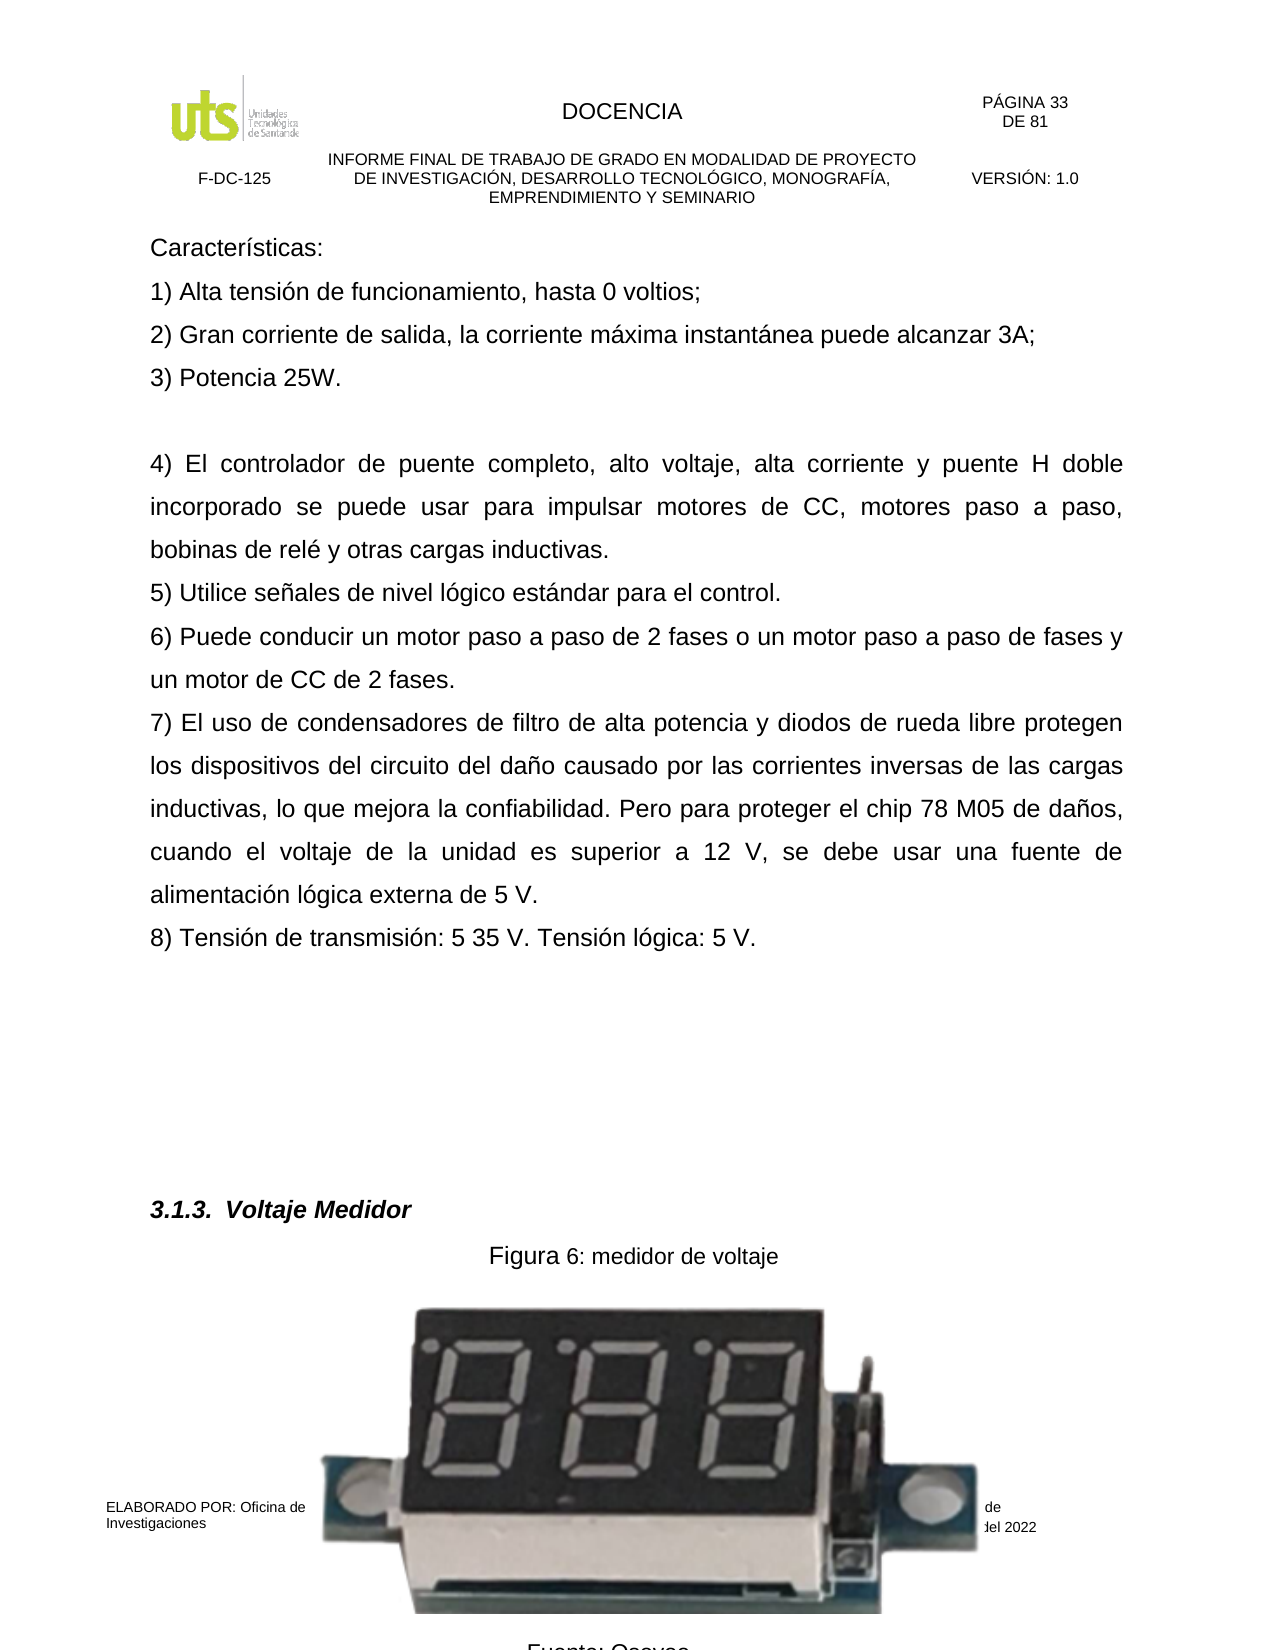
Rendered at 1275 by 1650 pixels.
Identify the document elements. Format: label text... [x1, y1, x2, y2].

subtitle Voltaje Medidor [150, 1194, 1125, 1223]
text 7) El uso de condensadores de filtro de alta potencia y diodos de rueda libre protegen los dispositivos del circuito del daño causado por las corrientes inversas de las cargas inductivas, lo que mejora la confiabilidad. Pero para proteger el chip 78 M05 de daños, cuando el voltaje de la unidad es superior a 12 V, se debe usar una fuente de alimentación lógica externa de 5 V. [150, 708, 1125, 909]
text 2) Gran corriente de salida, la corriente máxima instantánea puede alcanzar 3A; [150, 319, 1125, 348]
text 5) Utilice señales de nivel lógico estándar para el control. [150, 578, 1125, 607]
text 6) Puede conducir un motor paso a paso de 2 fases o un motor paso a paso de fases y un motor de CC de 2 fases. [150, 621, 1125, 693]
text Características: [150, 233, 1125, 262]
text 4) El controlador de puente completo, alto voltaje, alta corriente y puente H doble incorporado se puede usar para impulsar motores de CC, motores paso a paso, bobinas de relé y otras cargas inductivas. [150, 449, 1125, 564]
text 3) Potencia 25W. [150, 363, 1125, 391]
text 8) Tensión de transmisión: 5 35 V. Tensión lógica: 5 V. [150, 923, 1125, 952]
text 1) Alta tensión de funcionamiento, hasta 0 voltios; [150, 276, 1125, 305]
picture [312, 1304, 985, 1614]
picture [170, 75, 299, 149]
